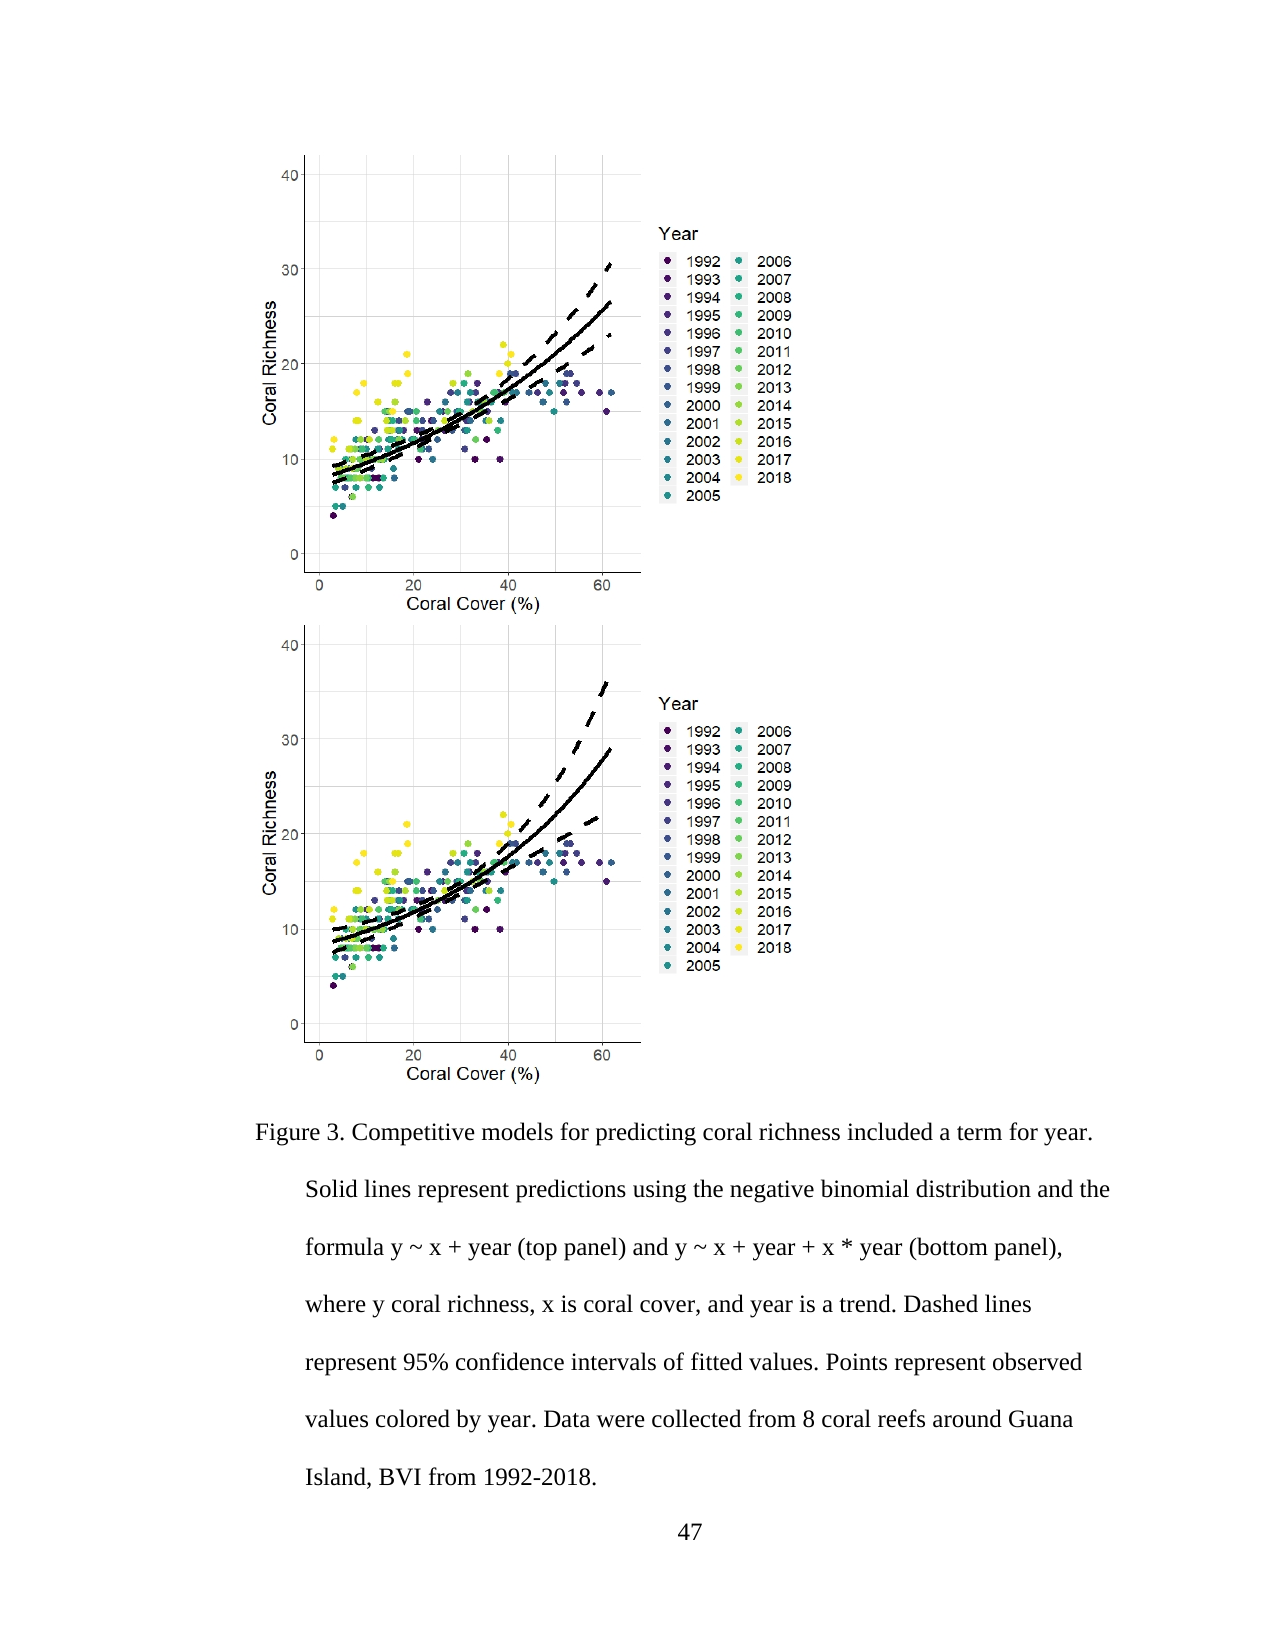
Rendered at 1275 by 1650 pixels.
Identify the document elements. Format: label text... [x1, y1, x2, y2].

picture [255, 150, 803, 1089]
subtitle Figure 3. Competitive models for predicting coral richness included a term for year. Solid lines represent predictions using the negative binomial distribution and the formula y ~ x + year (top panel) and y ~ x + year + x * year (bottom panel), where y coral richness, x is coral cover, and year is a trend. Dashed lines represent 95% confidence intervals of fitted values. Points represent observed values colored by year. Data were collected from 8 coral reefs around Guana Island, BVI from 1992-2018. [255, 1117, 1125, 1491]
